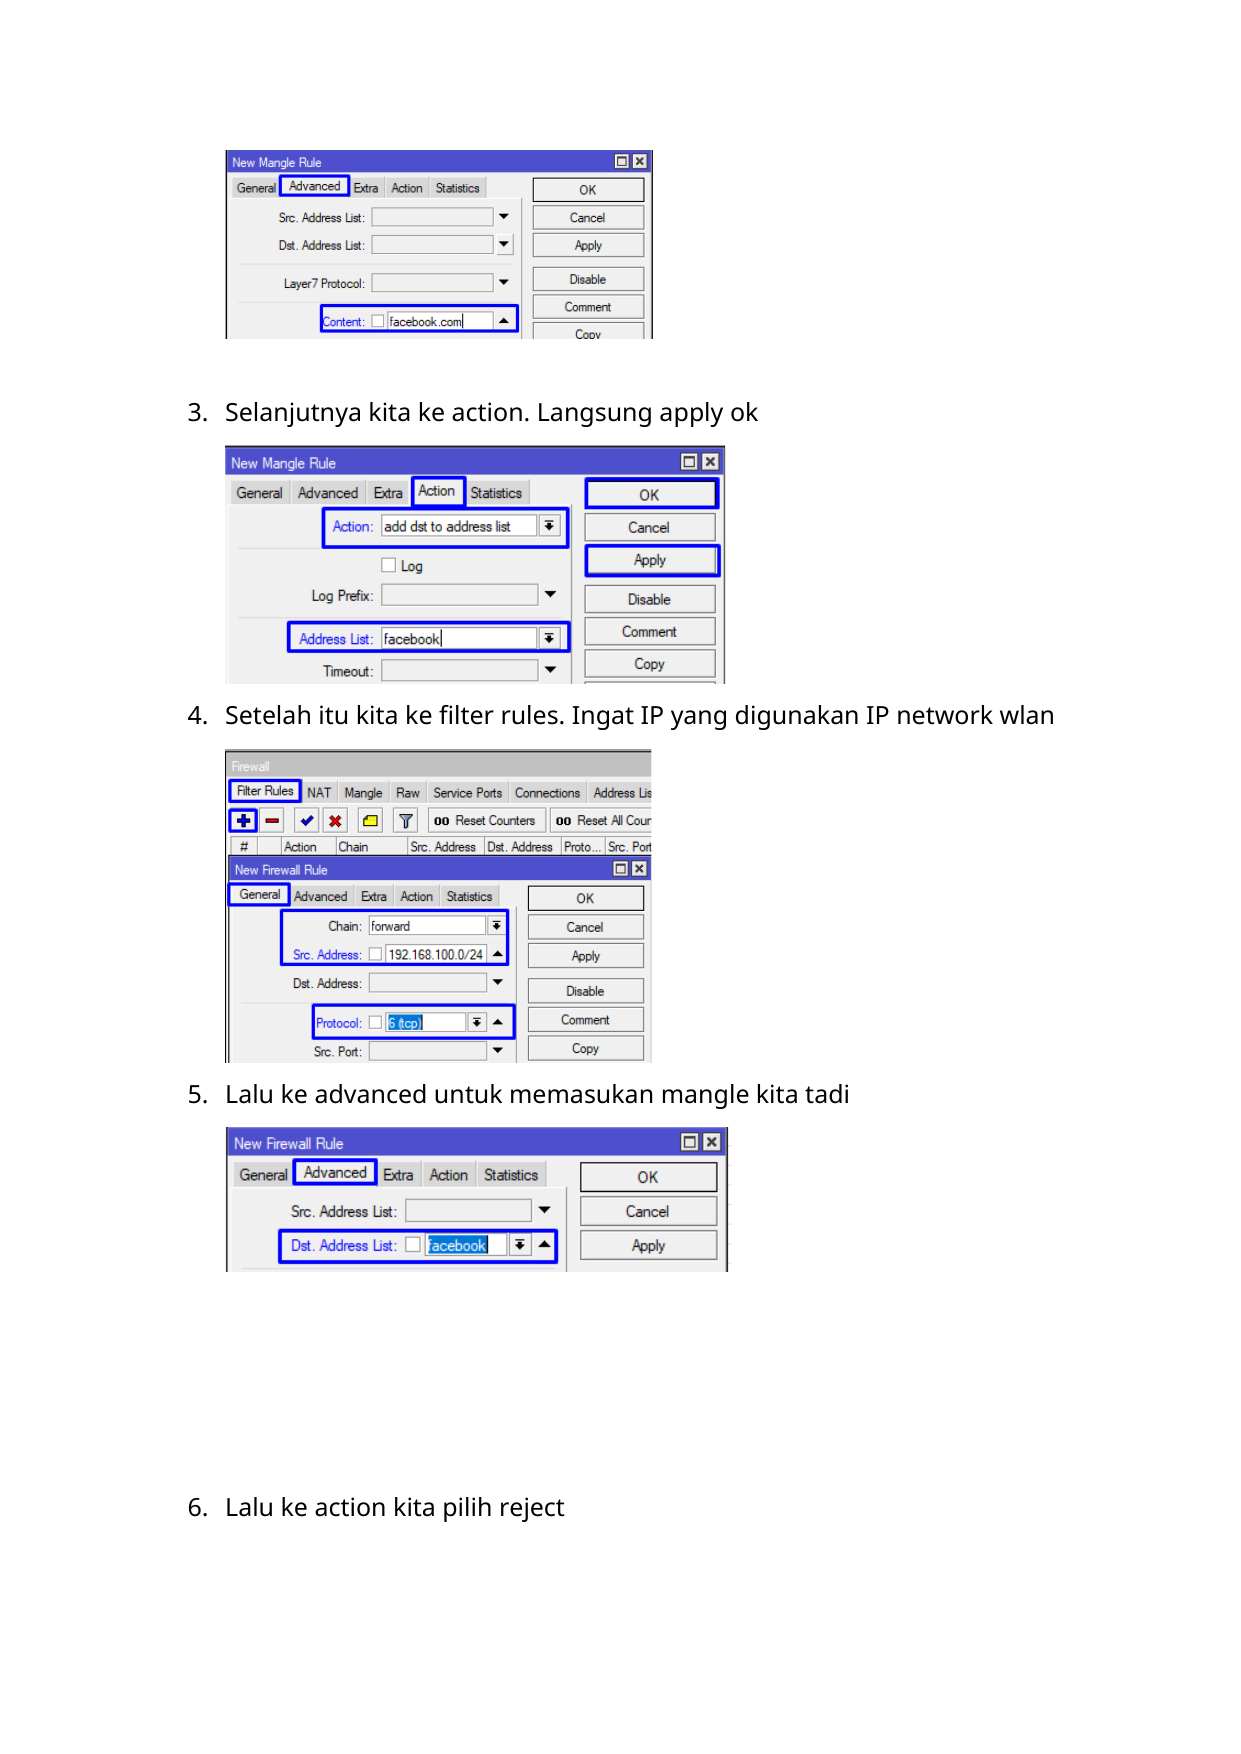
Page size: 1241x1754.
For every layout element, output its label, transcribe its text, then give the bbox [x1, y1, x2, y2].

list Selanjutnya kita ke action. Langsung apply ok [187, 394, 1090, 428]
list Lalu ke advanced untuk memasukan mangle kita tadi [187, 1077, 1090, 1111]
picture [225, 150, 654, 339]
list Lalu ke action kita pilih reject [187, 1489, 1090, 1524]
list Setelah itu kita ke filter rules. Ingat IP yang digunakan IP network wlan [187, 698, 1090, 732]
picture [225, 749, 652, 1063]
picture [225, 445, 725, 684]
picture [225, 1127, 732, 1272]
